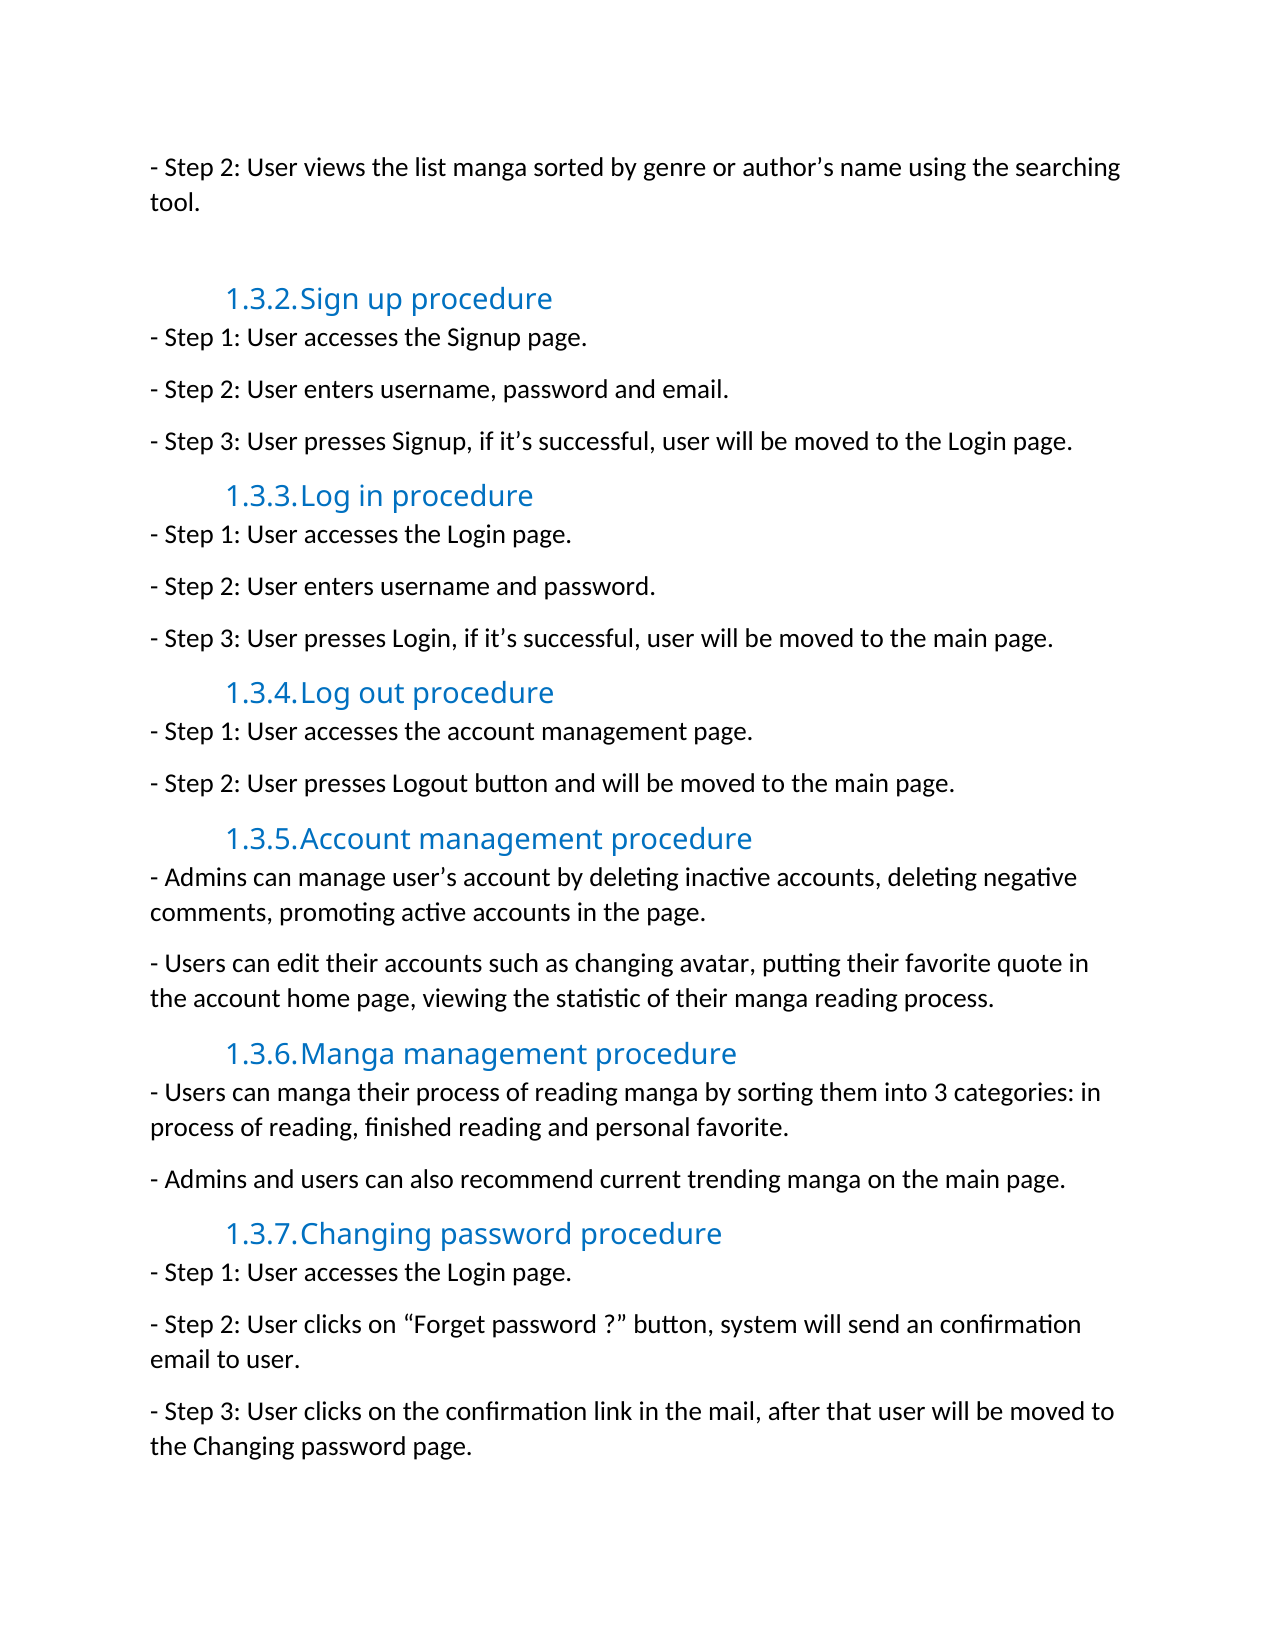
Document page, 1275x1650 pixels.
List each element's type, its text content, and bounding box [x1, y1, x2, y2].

text - Step 3: User clicks on the confirmation link in the mail, after that user will be moved to the Changing password page. [150, 1394, 1125, 1462]
list Account management procedure [225, 818, 1125, 858]
text - Users can edit their accounts such as changing avatar, putting their favorite quote in the account home page, viewing the statistic of their manga reading process. [150, 947, 1125, 1014]
text - Step 2: User presses Logout button and will be moved to the main page. [150, 766, 1125, 799]
text - Step 1: User accesses the account management page. [150, 714, 1125, 748]
text - Step 2: User enters username, password and email. [150, 372, 1125, 405]
text - Step 2: User clicks on “Forget password ?” button, system will send an confirmation email to user. [150, 1307, 1125, 1375]
text - Step 2: User views the list manga sorted by genre or author’s name using the searching tool. [150, 150, 1125, 218]
list Manga management procedure [225, 1033, 1125, 1073]
list Changing password procedure [225, 1213, 1125, 1253]
text - Admins can manage user’s account by deleting inactive accounts, deleting negative comments, promoting active accounts in the page. [150, 860, 1125, 928]
list Log out procedure [225, 673, 1125, 712]
text - Step 3: User presses Login, if it’s successful, user will be moved to the main page. [150, 621, 1125, 654]
text - Step 2: User enters username and password. [150, 569, 1125, 602]
text - Step 1: User accesses the Login page. [150, 1256, 1125, 1288]
list Sign up procedure [225, 279, 1125, 318]
list Log in procedure [225, 476, 1125, 515]
text - Step 1: User accesses the Login page. [150, 518, 1125, 551]
text - Users can manga their process of reading manga by sorting them into 3 categories: in process of reading, finished reading and personal favorite. [150, 1075, 1125, 1143]
text - Step 3: User presses Signup, if it’s successful, user will be moved to the Login page. [150, 424, 1125, 457]
text - Step 1: User accesses the Signup page. [150, 321, 1125, 354]
text - Admins and users can also recommend current trending manga on the main page. [150, 1162, 1125, 1195]
